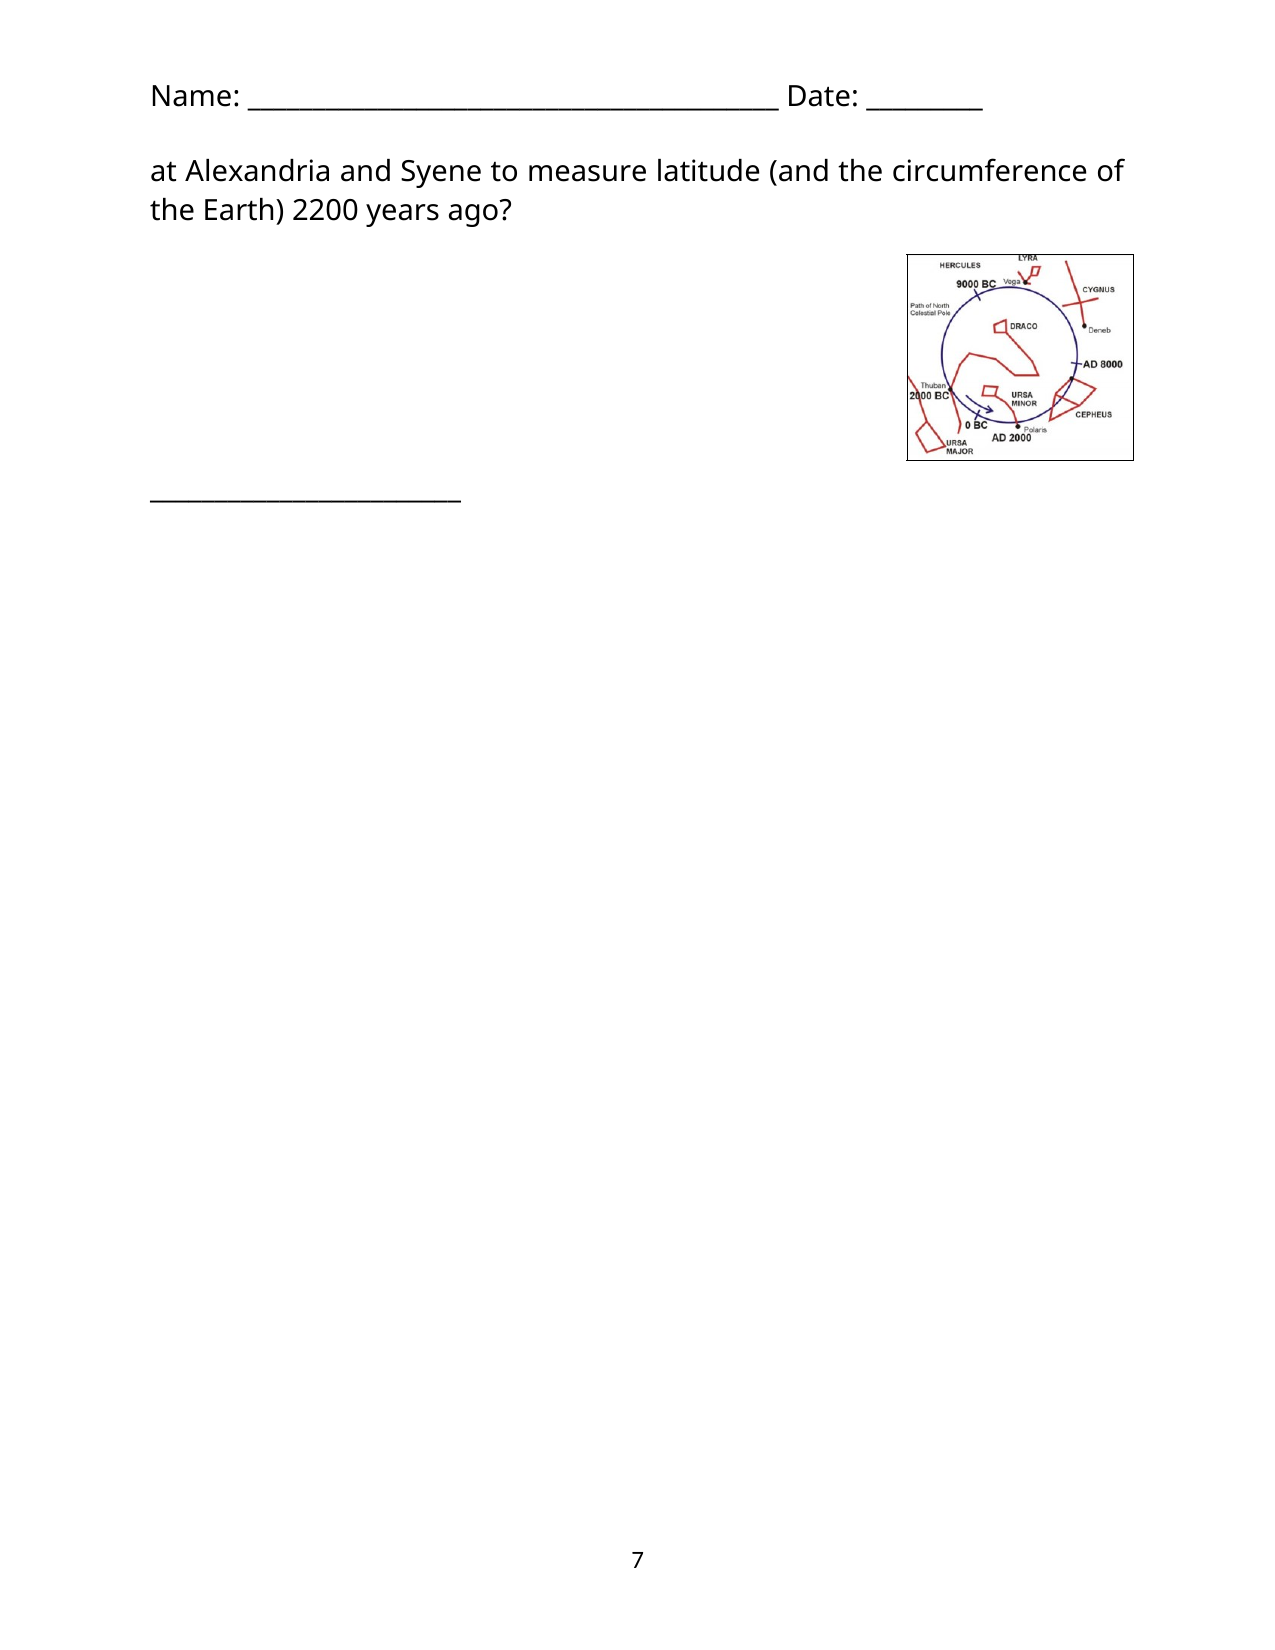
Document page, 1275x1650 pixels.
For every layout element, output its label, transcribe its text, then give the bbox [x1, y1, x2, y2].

picture [908, 255, 1133, 460]
text ________________________ [150, 467, 1125, 507]
